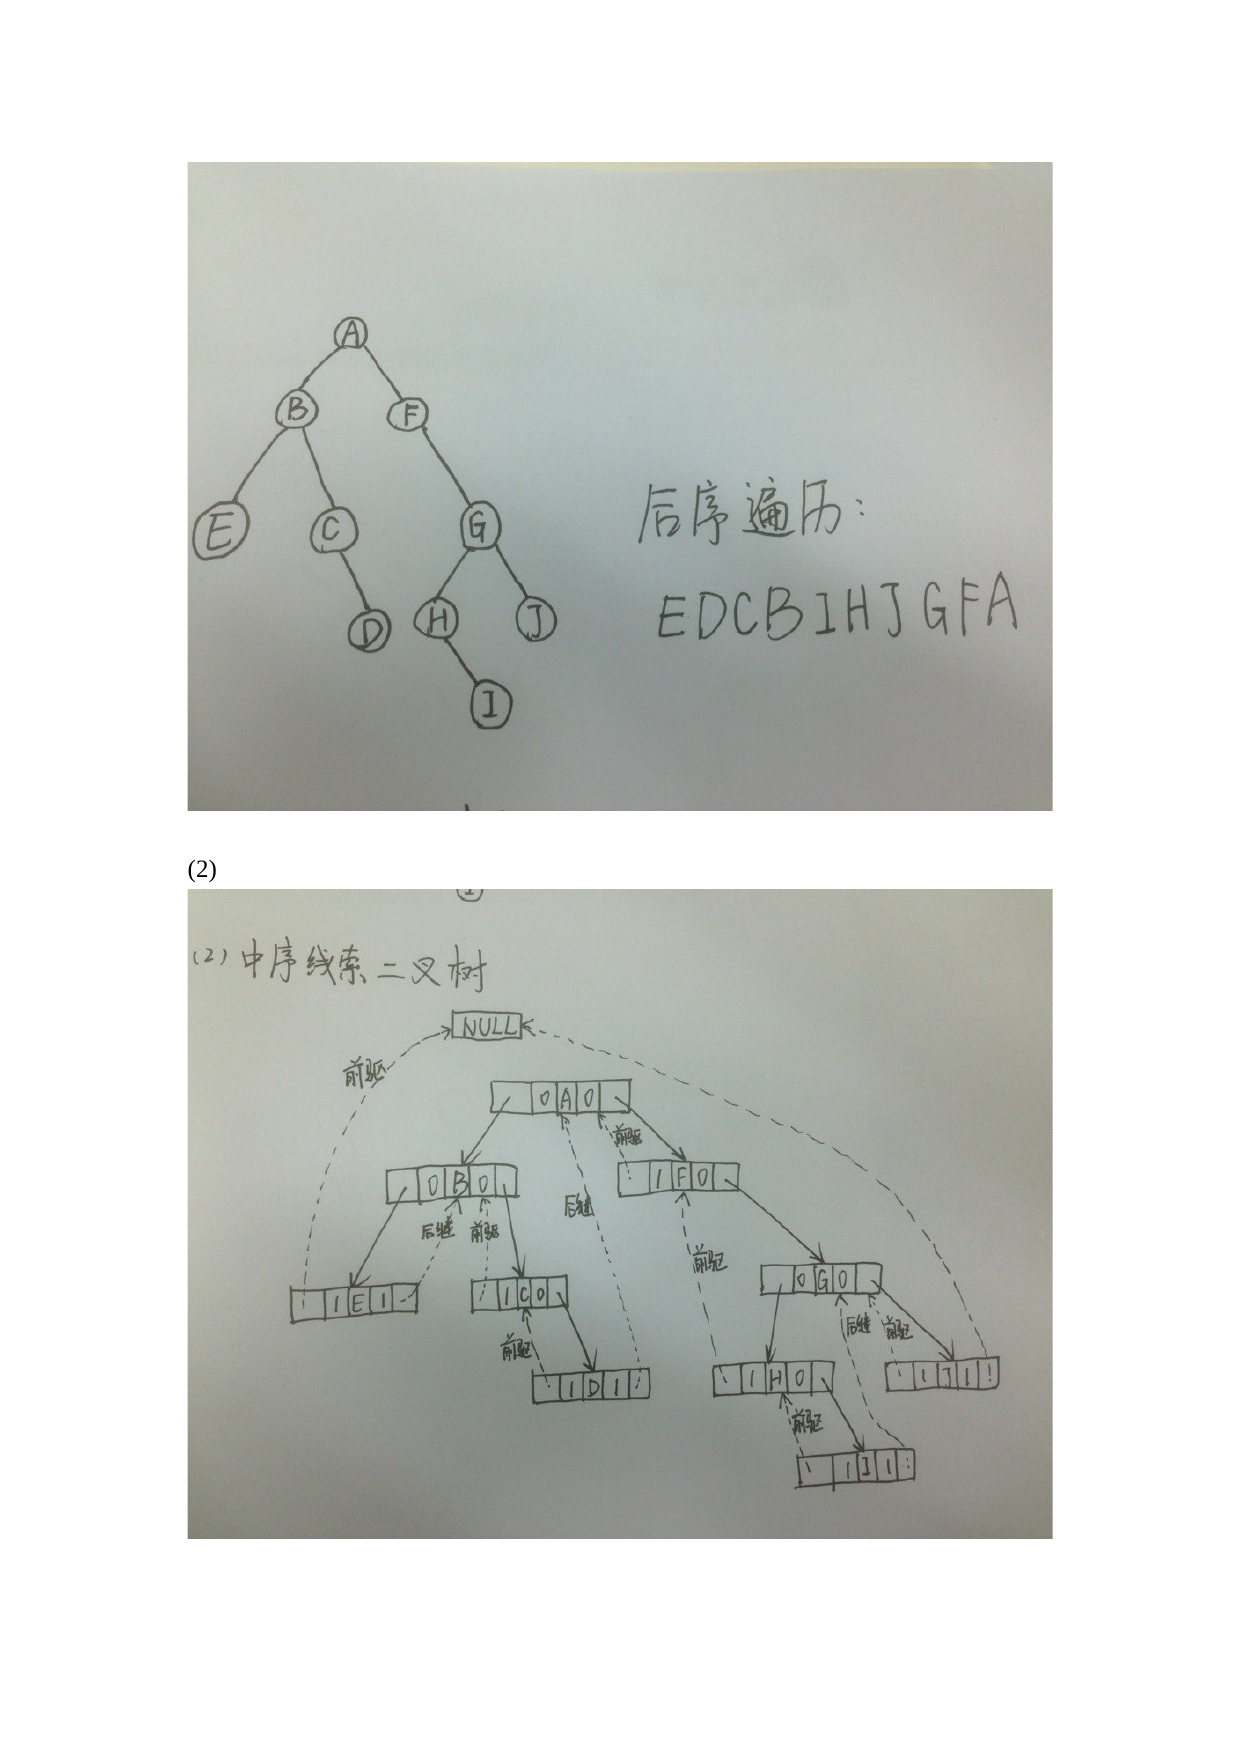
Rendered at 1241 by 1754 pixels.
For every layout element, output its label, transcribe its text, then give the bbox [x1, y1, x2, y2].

picture [187, 162, 1053, 811]
picture [187, 889, 1053, 1539]
text (2) [187, 853, 1053, 885]
